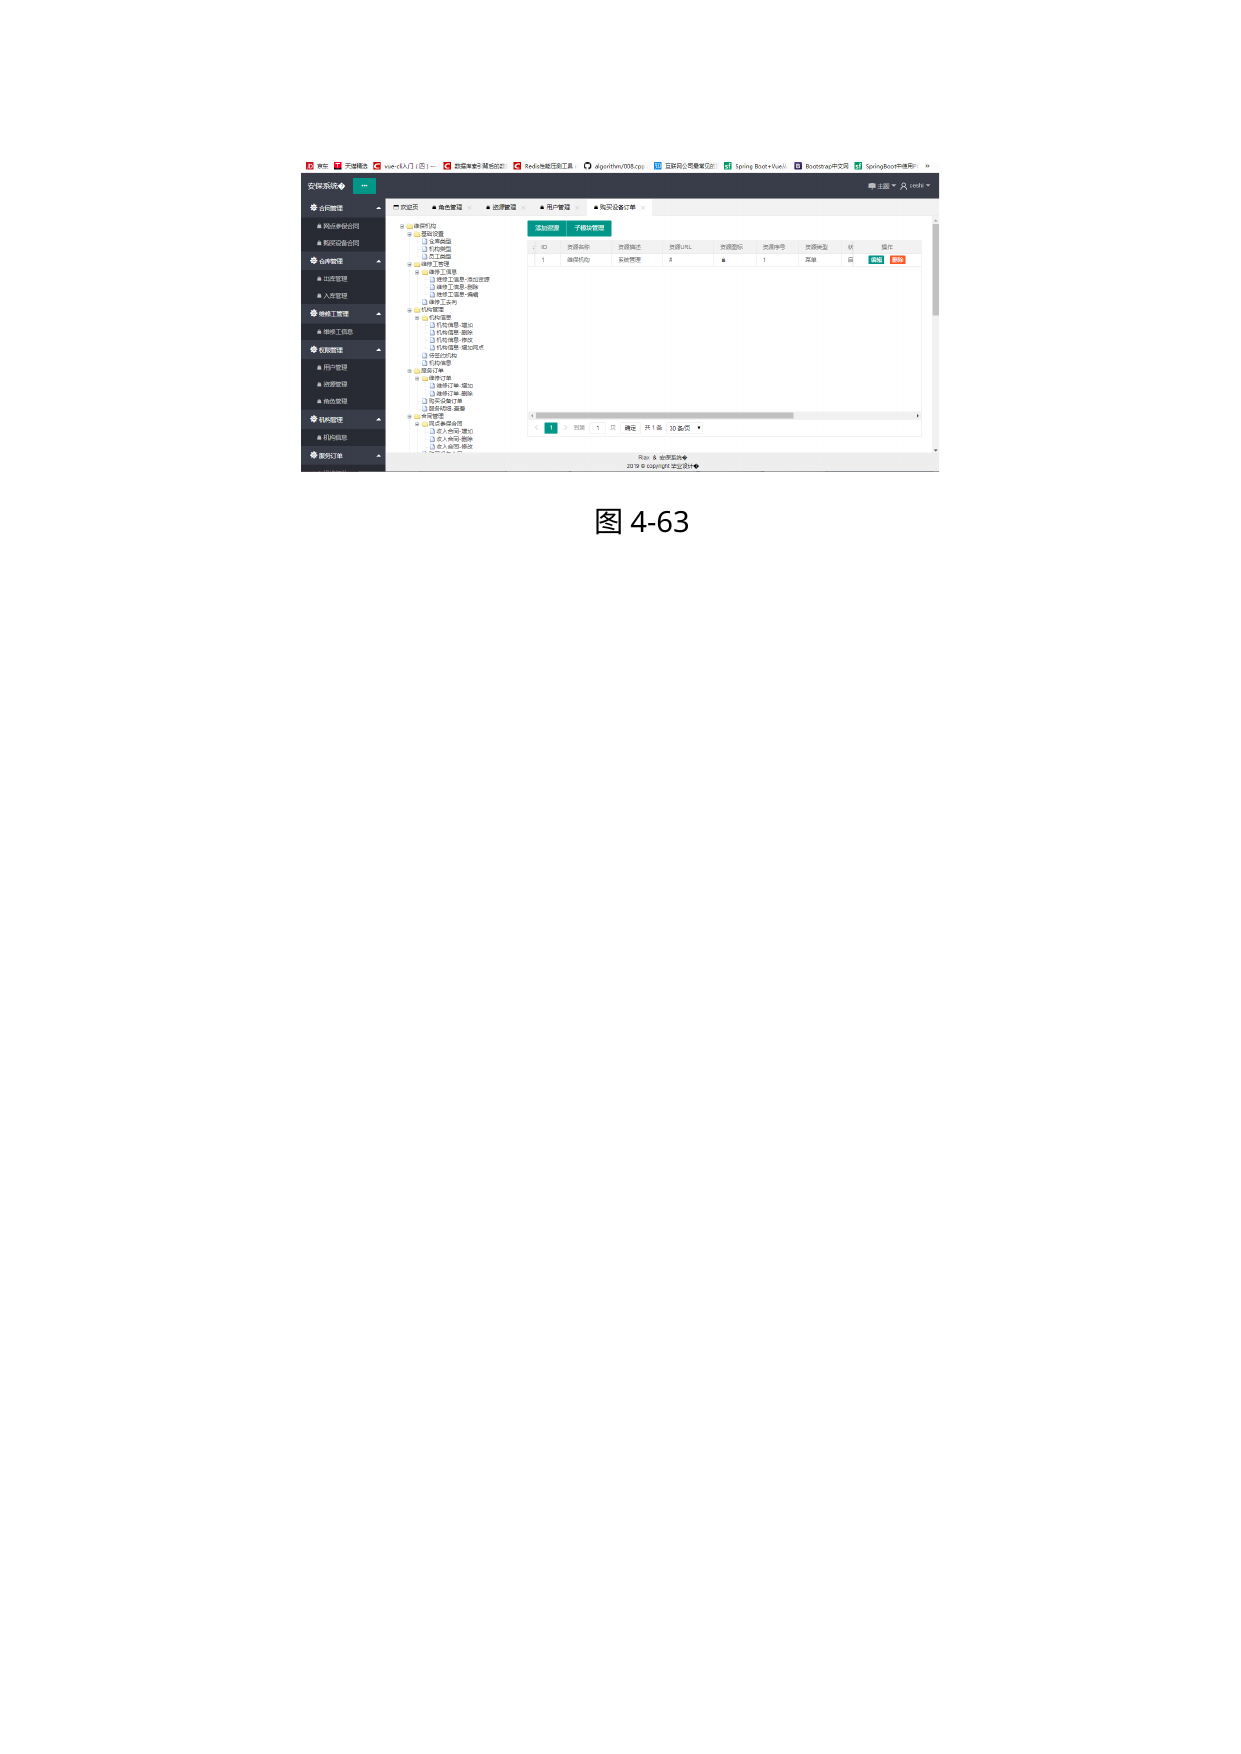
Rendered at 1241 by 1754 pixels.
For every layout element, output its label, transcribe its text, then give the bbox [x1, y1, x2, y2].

list 图 4-63 [187, 487, 1053, 552]
picture [301, 162, 940, 472]
